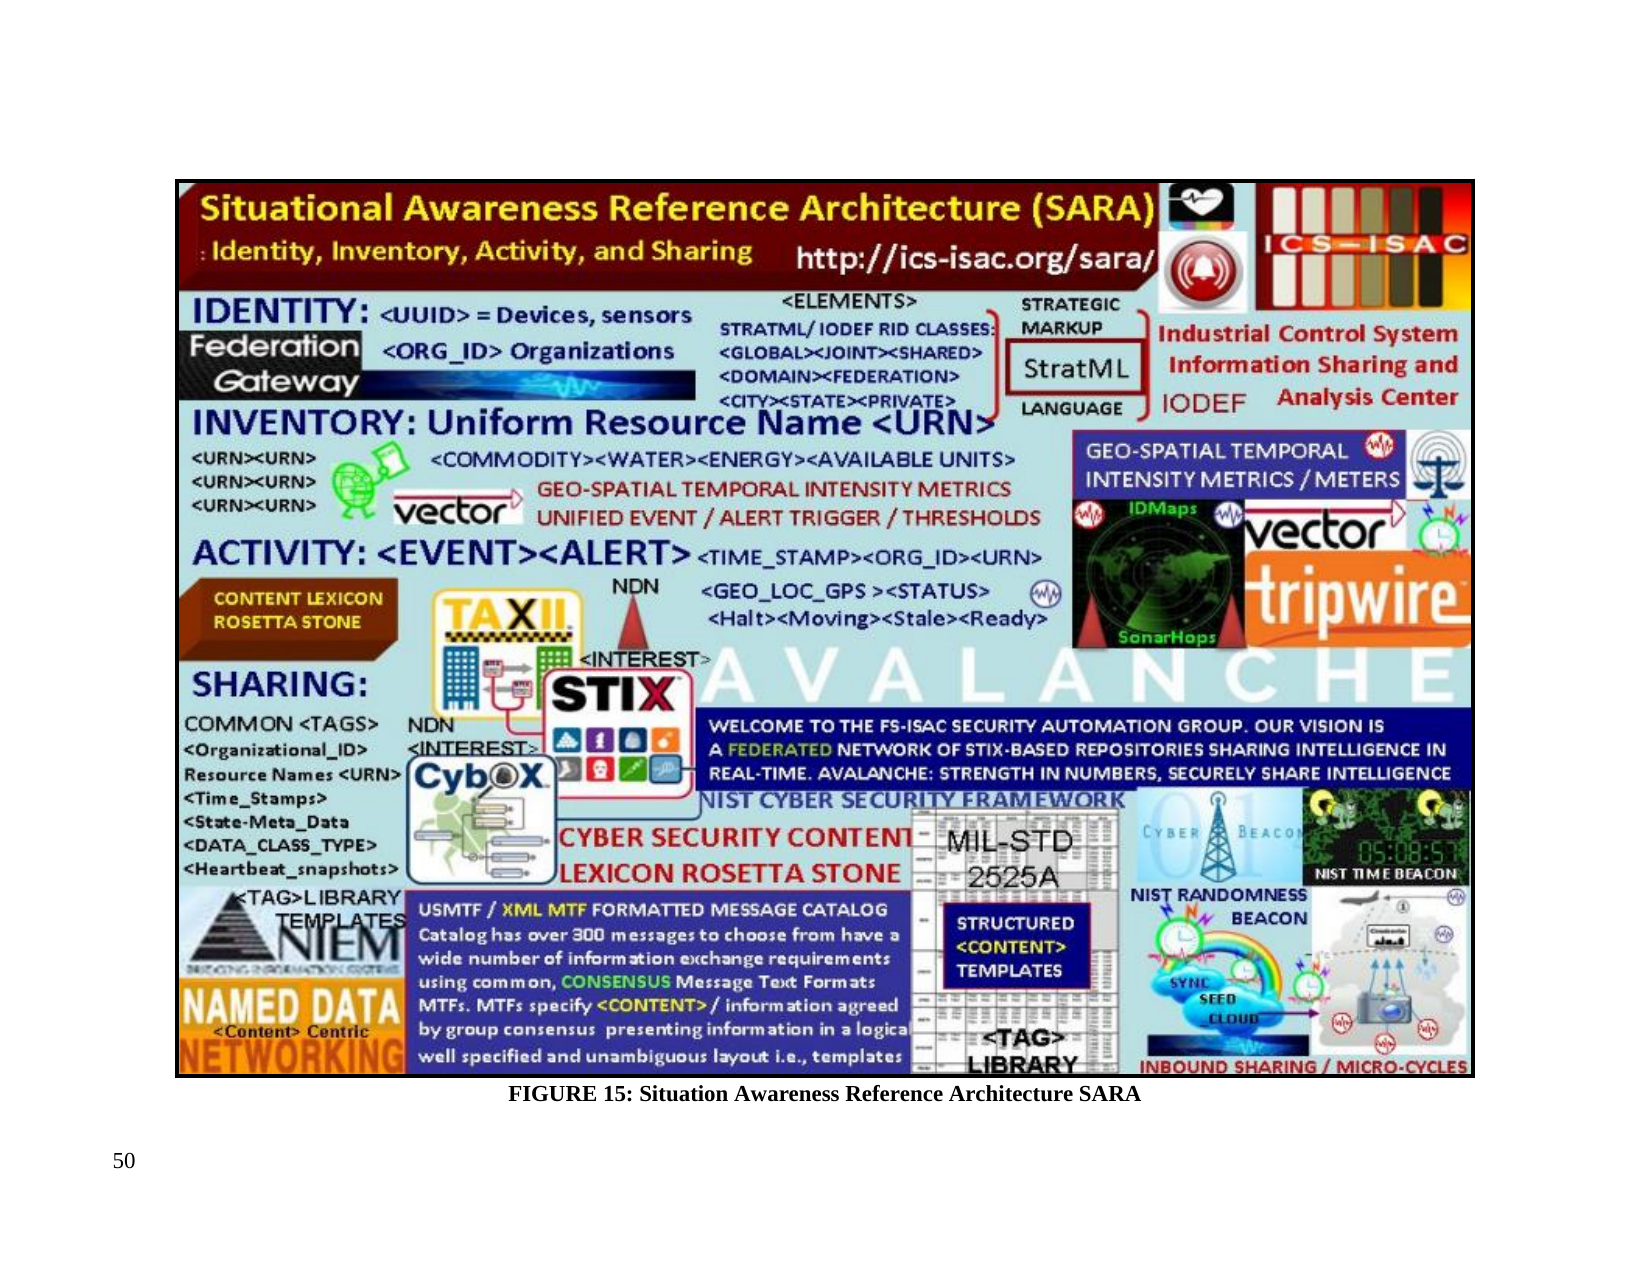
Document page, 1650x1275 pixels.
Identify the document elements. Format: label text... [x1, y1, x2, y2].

picture [179, 183, 1471, 1074]
text FIGURE 15: Situation Awareness Reference Architecture SARA [37, 1081, 1612, 1107]
